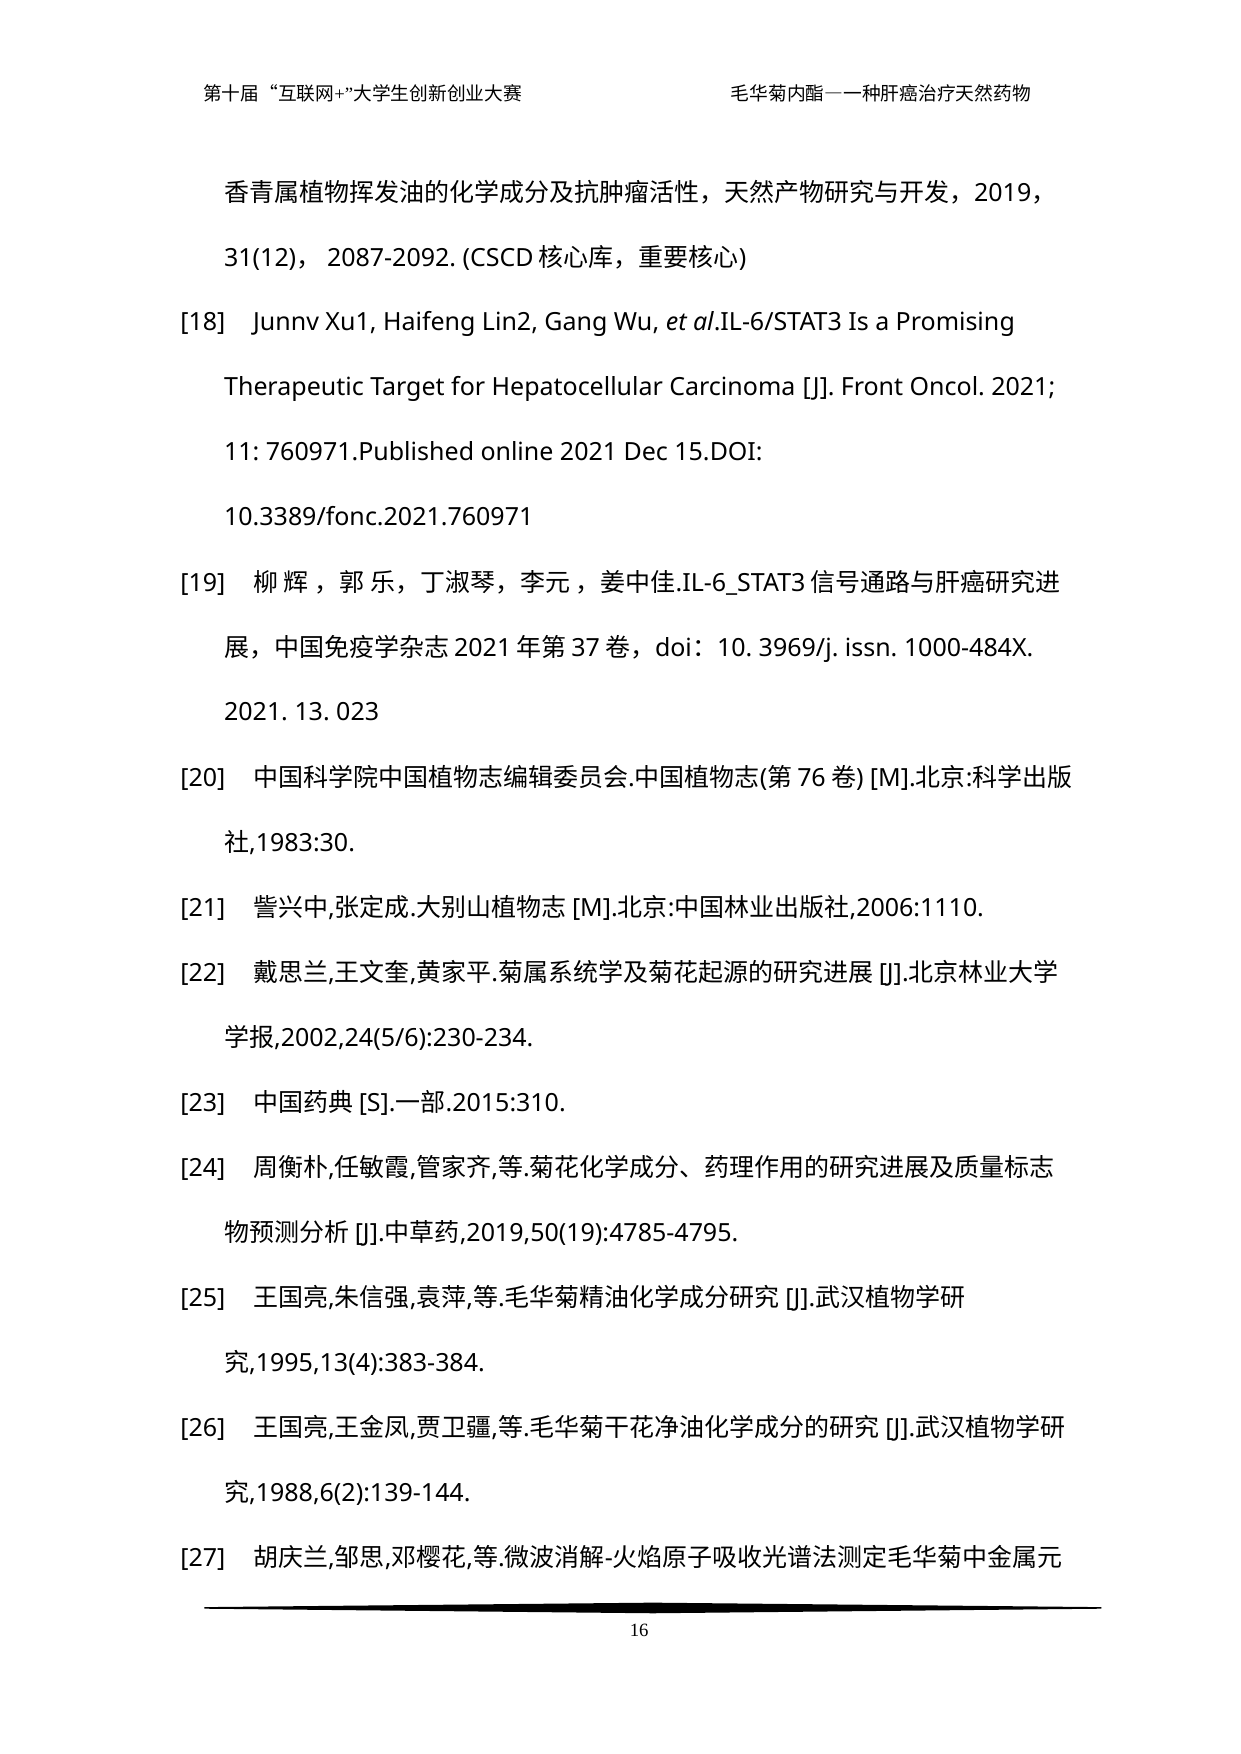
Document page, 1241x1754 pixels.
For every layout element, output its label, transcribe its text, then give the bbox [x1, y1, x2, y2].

list 中国药典 [S].一部.2015:310. [180, 1068, 1075, 1133]
list 王国亮,朱信强,袁萍,等.毛华菊精油化学成分研究 [J].武汉植物学研究,1995,13(4):383-384. [180, 1263, 1075, 1393]
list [180, 158, 1075, 288]
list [180, 1523, 1075, 1588]
list 王国亮,王金凤,贾卫疆,等.毛华菊干花净油化学成分的研究 [J].武汉植物学研究,1988,6(2):139-144. [180, 1393, 1075, 1523]
list 訾兴中,张定成.大别山植物志 [M].北京:中国林业出版社,2006:1110. [180, 873, 1075, 938]
list Junnv Xu1, Haifeng Lin2, Gang Wu, et al.IL-6/STAT3 Is a Promising Therapeutic Target for Hepatocellular Carcinoma [J]. Front Oncol. 2021; 11: 760971.Published online 2021 Dec 15.DOI: 10.3389/fonc.2021.760971 [180, 288, 1075, 548]
list 周衡朴,任敏霞,管家齐,等.菊花化学成分、药理作用的研究进展及质量标志物预测分析 [J].中草药,2019,50(19):4785-4795. [180, 1133, 1075, 1263]
list 中国科学院中国植物志编辑委员会.中国植物志(第76卷) [M].北京:科学出版社,1983:30. [180, 743, 1075, 873]
list 柳 辉 ，郭 乐，丁淑琴，李元 ，姜中佳.IL-6_STAT3信号通路与肝癌研究进展，中国免疫学杂志2021年第37卷，doi：10. 3969/j. issn. 1000-484X. 2021. 13. 023 [180, 548, 1075, 743]
list 戴思兰,王文奎,黄家平.菊属系统学及菊花起源的研究进展 [J].北京林业大学学报,2002,24(5/6):230-234. [180, 938, 1075, 1068]
